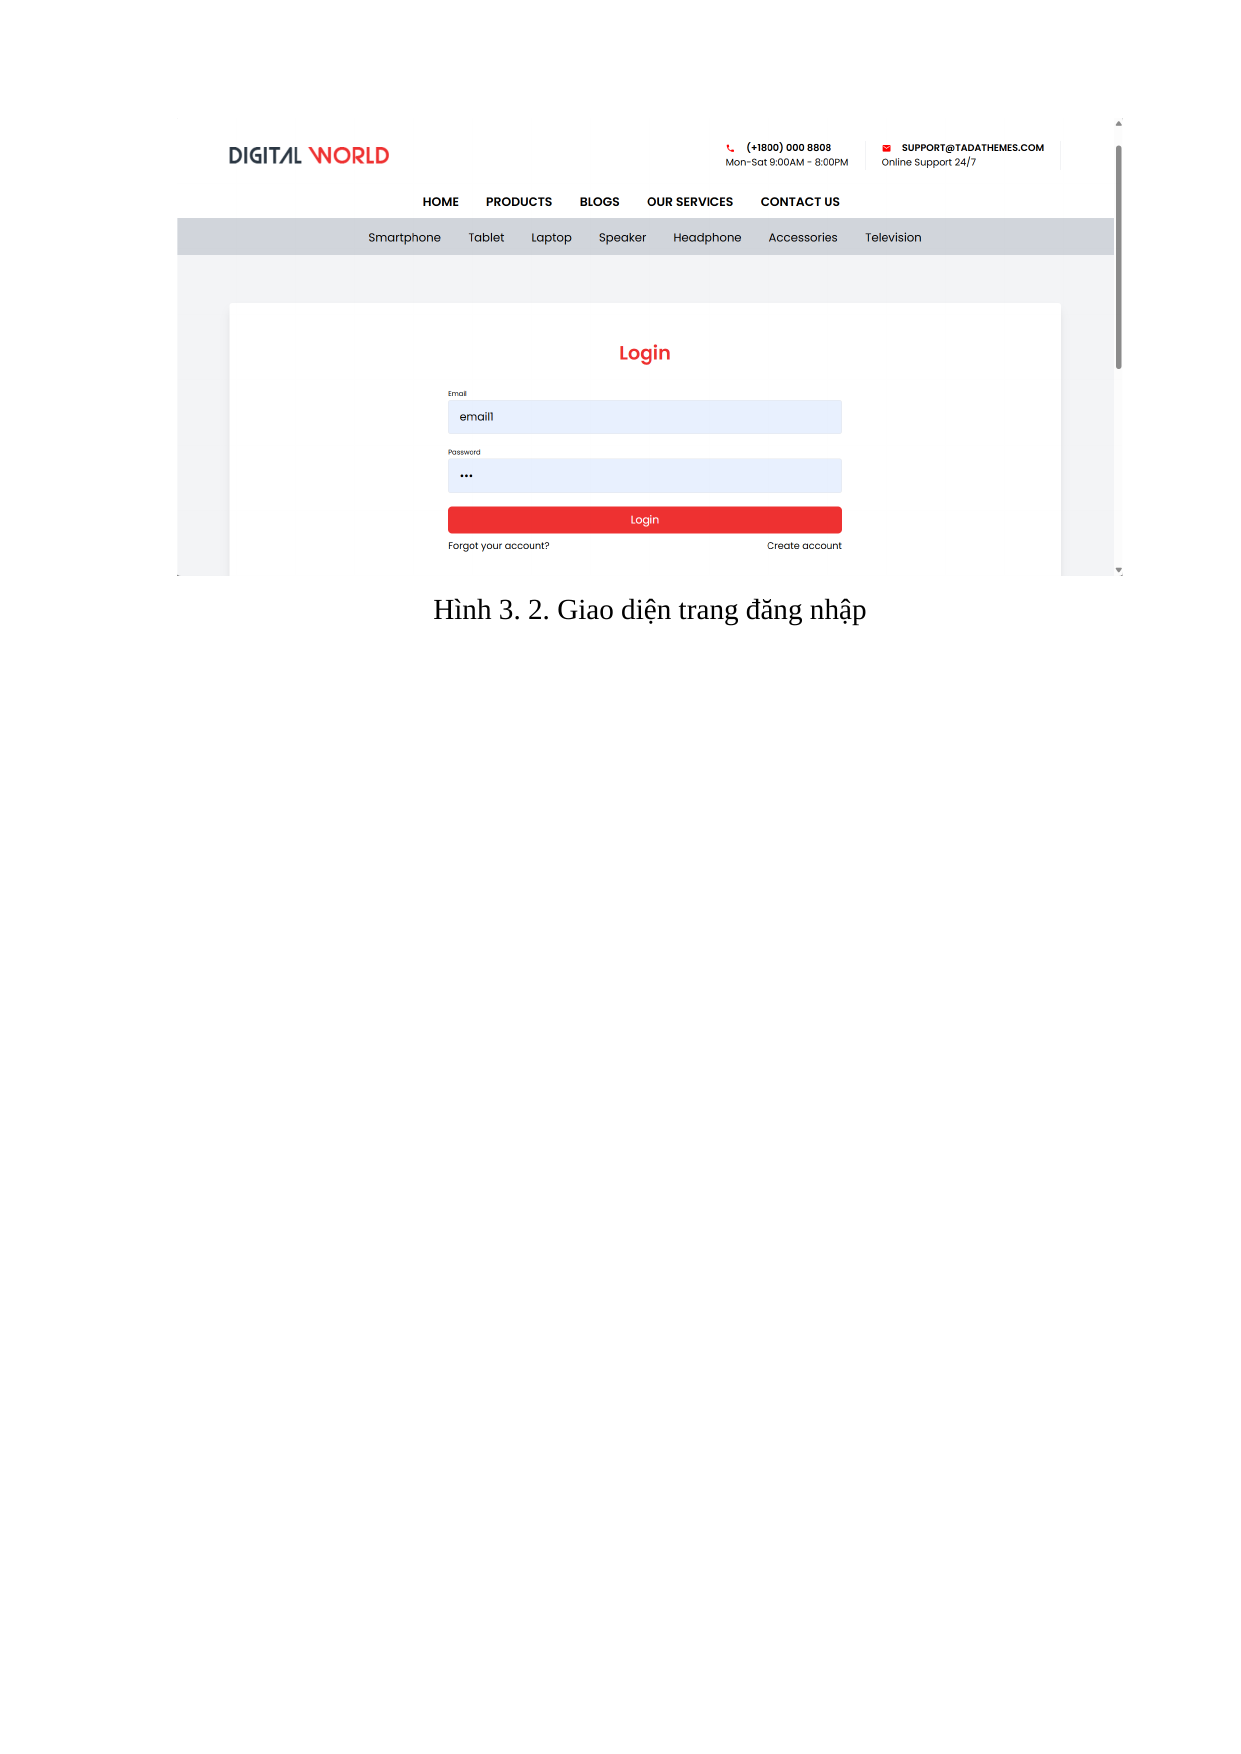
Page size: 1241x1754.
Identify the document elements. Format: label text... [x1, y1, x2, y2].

text Hình 3. 2. Giao diện trang đăng nhập [177, 576, 1122, 626]
picture [177, 118, 1123, 576]
